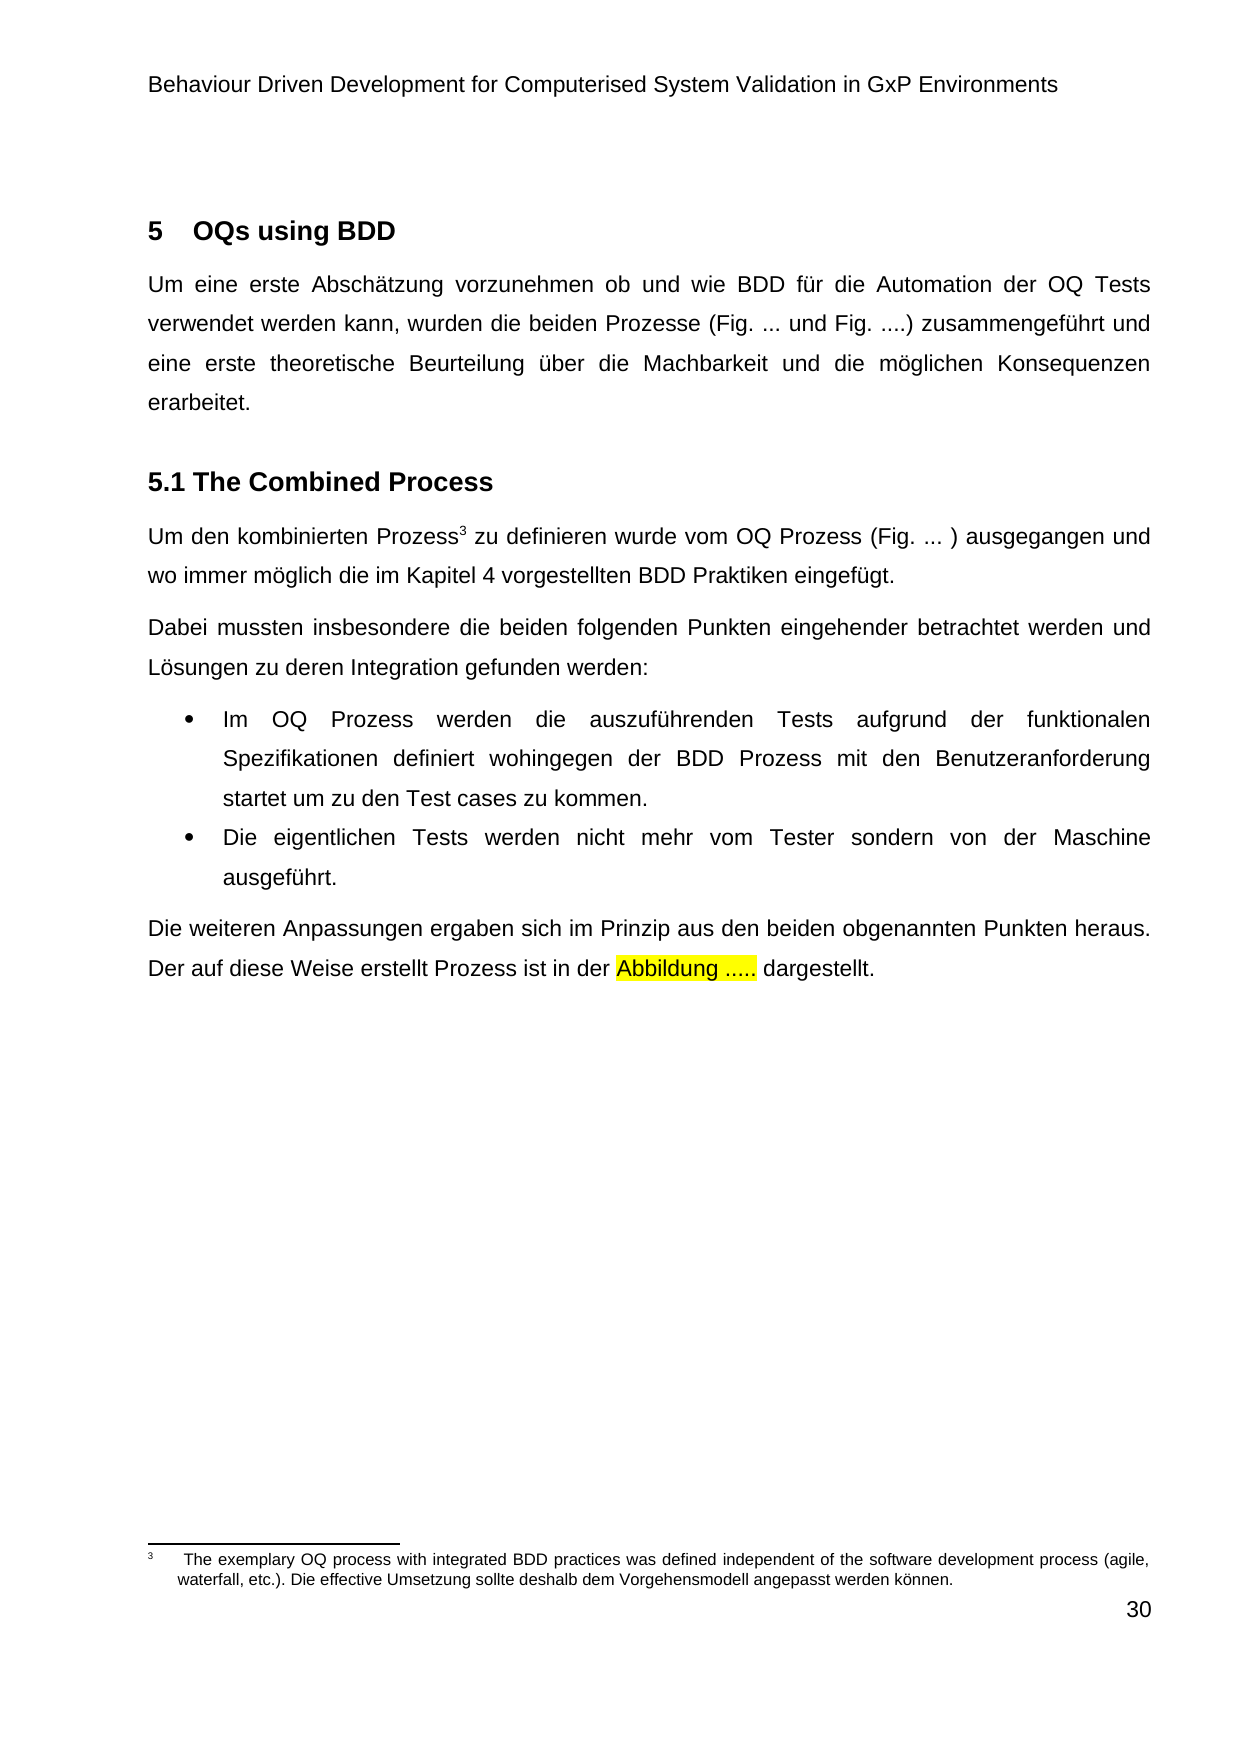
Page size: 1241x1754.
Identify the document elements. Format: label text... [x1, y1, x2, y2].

text Die weiteren Anpassungen ergaben sich im Prinzip aus den beiden obgenannten Punkten heraus. Der auf diese Weise erstellt Prozess ist in der Abbildung ..... dargestellt. [148, 915, 1152, 981]
list Die eigentlichen Tests werden nicht mehr vom Tester sondern von der Maschine ausgeführt. [185, 824, 1152, 890]
subtitle The Combined Process [148, 466, 1152, 498]
text Um den kombinierten Prozess zu definieren wurde vom OQ Prozess (Fig. ... ) ausgegangen und wo immer möglich die im Kapitel 4 vorgestellten BDD Praktiken eingefügt. [148, 523, 1152, 588]
list Im OQ Prozess werden die auszuführenden Tests aufgrund der funktionalen Spezifikationen definiert wohingegen der BDD Prozess mit den Benutzeranforderung startet um zu den Test cases zu kommen. [185, 706, 1152, 811]
subtitle OQs using BDD [148, 215, 1152, 246]
text Dabei mussten insbesondere die beiden folgenden Punkten eingehender betrachtet werden und Lösungen zu deren Integration gefunden werden: [148, 614, 1152, 680]
text Um eine erste Abschätzung vorzunehmen ob und wie BDD für die Automation der OQ Tests verwendet werden kann, wurden die beiden Prozesse (Fig. ... und Fig. ....) zusammengeführt und eine erste theoretische Beurteilung über die Machbarkeit und die möglichen Konsequenzen erarbeitet. [148, 271, 1152, 416]
